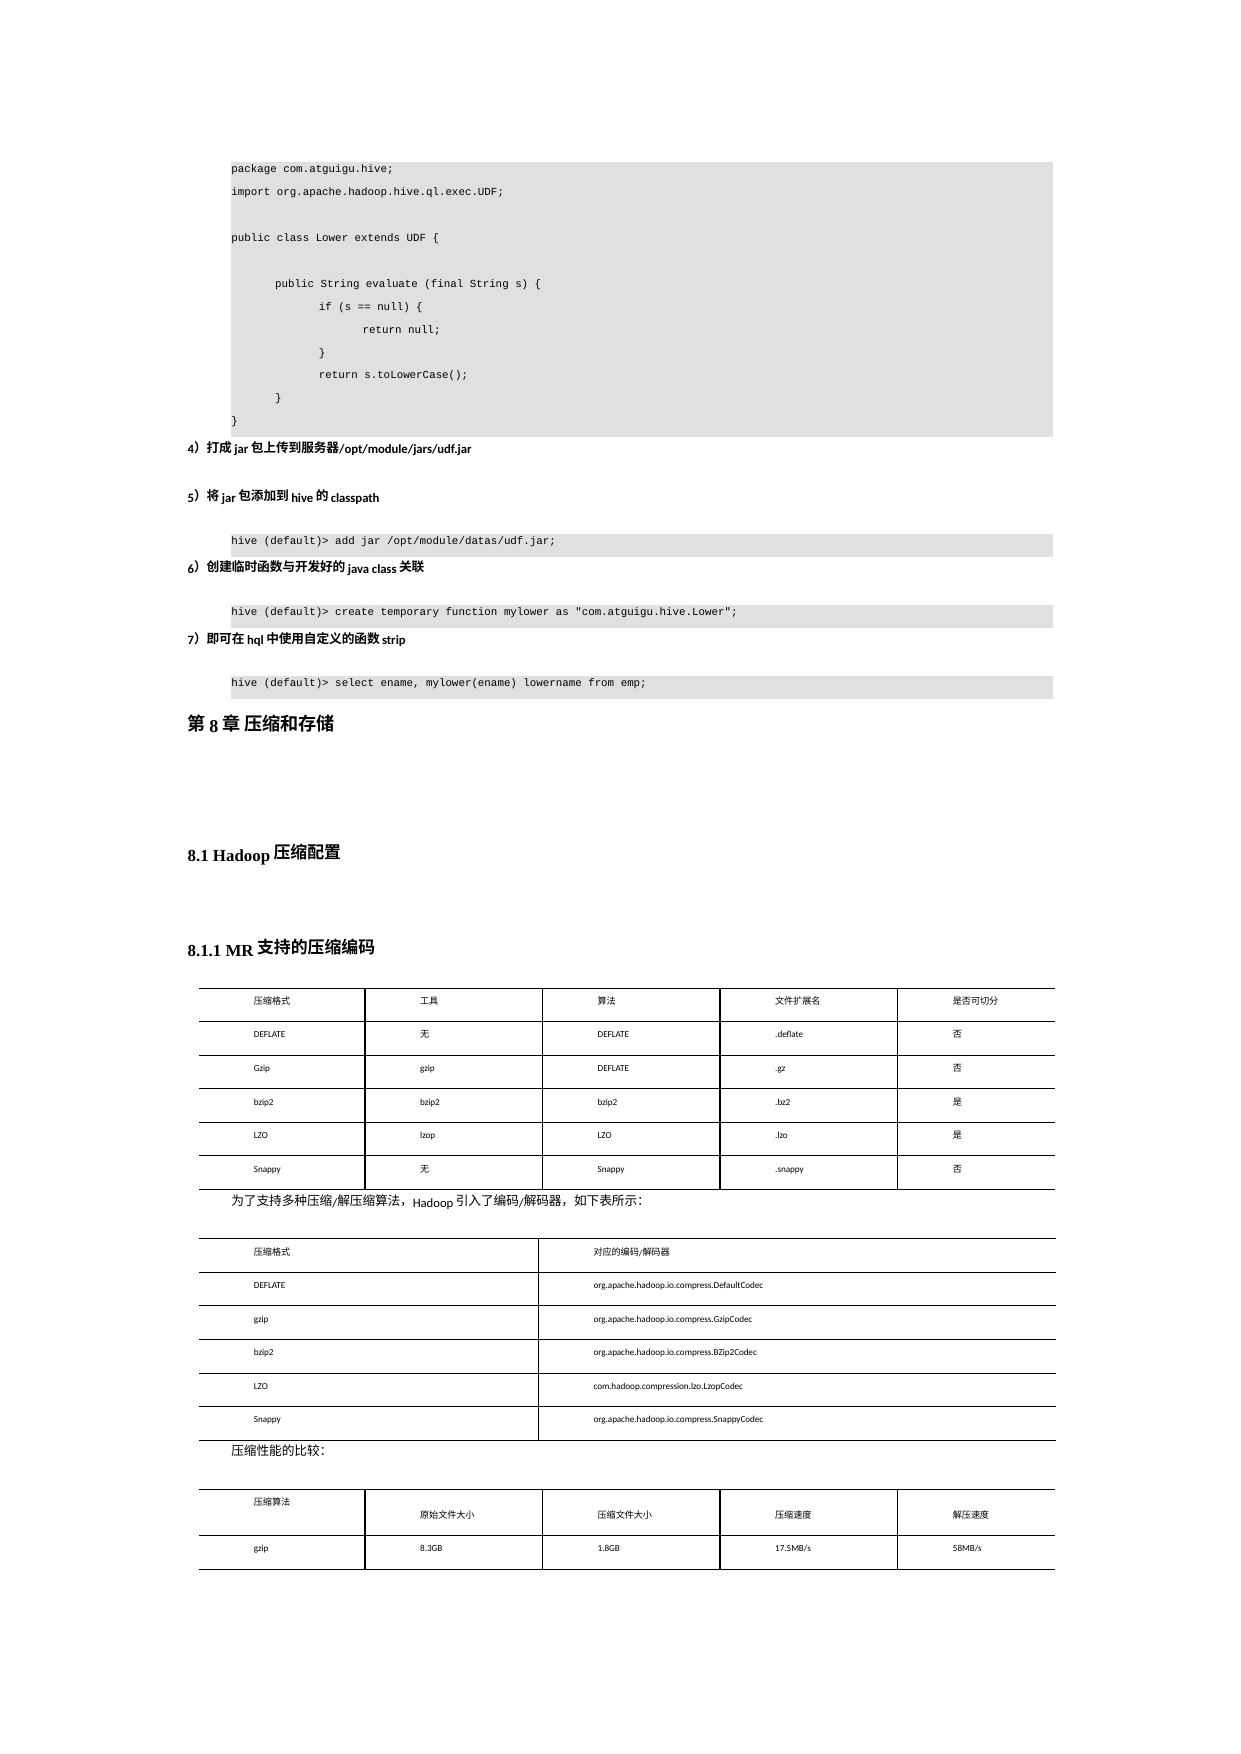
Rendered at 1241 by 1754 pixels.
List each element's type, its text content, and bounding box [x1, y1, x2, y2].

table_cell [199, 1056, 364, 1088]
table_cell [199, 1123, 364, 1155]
text 压缩性能的比较： [187, 1441, 1053, 1473]
text return null; [231, 322, 1053, 345]
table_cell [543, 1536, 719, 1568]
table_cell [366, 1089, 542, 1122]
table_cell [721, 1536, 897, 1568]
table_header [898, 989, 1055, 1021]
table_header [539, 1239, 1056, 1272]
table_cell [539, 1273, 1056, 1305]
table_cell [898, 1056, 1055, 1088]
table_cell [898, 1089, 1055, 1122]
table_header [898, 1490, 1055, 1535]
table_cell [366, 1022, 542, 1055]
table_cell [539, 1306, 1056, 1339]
subtitle 第8章 压缩和存储 [187, 699, 1053, 764]
text } [231, 345, 1053, 368]
text import org.apache.hadoop.hive.ql.exec.UDF; [231, 185, 1053, 208]
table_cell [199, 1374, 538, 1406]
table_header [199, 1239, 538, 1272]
subtitle 8.1.1 MR支持的压缩编码 [187, 923, 1053, 988]
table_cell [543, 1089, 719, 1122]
subtitle 8.1 Hadoop压缩配置 [187, 827, 1053, 892]
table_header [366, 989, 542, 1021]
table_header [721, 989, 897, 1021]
text 6）创建临时函数与开发好的java class关联 [187, 557, 1053, 589]
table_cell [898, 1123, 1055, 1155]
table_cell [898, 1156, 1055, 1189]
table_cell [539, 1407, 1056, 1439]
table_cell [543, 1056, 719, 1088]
text } [231, 391, 1053, 414]
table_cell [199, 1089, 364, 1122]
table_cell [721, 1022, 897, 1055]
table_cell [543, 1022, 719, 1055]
text } [231, 414, 1053, 437]
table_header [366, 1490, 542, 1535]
text 为了支持多种压缩/解压缩算法，Hadoop引入了编码/解码器，如下表所示： [187, 1190, 1053, 1222]
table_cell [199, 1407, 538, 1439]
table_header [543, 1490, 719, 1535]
text hive (default)> create temporary function mylower as "com.atguigu.hive.Lower"; [231, 605, 1053, 628]
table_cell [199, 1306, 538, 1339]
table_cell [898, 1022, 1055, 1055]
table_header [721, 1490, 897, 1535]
text public String evaluate (final String s) { [231, 277, 1053, 299]
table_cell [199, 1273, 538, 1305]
text if (s == null) { [231, 299, 1053, 322]
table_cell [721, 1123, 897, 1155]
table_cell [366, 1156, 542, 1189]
text 4）打成jar包上传到服务器/opt/module/jars/udf.jar [187, 437, 1053, 469]
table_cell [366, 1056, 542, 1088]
text hive (default)> add jar /opt/module/datas/udf.jar; [231, 534, 1053, 557]
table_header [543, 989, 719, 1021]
text hive (default)> select ename, mylower(ename) lowername from emp; [231, 676, 1053, 699]
text 7）即可在hql中使用自定义的函数strip [187, 628, 1053, 660]
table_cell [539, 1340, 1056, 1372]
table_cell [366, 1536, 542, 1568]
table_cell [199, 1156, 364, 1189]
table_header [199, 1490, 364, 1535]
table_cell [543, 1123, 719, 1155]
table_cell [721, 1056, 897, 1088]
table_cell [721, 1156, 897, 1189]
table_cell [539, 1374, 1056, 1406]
text 5）将jar包添加到hive的classpath [187, 485, 1053, 518]
text return s.toLowerCase(); [231, 368, 1053, 391]
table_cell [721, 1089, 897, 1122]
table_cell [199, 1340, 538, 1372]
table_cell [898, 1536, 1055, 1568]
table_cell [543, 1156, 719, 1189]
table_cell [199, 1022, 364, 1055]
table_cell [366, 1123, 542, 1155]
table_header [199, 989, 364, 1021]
text public class Lower extends UDF { [231, 231, 1053, 254]
text package com.atguigu.hive; [231, 162, 1053, 185]
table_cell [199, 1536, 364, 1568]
